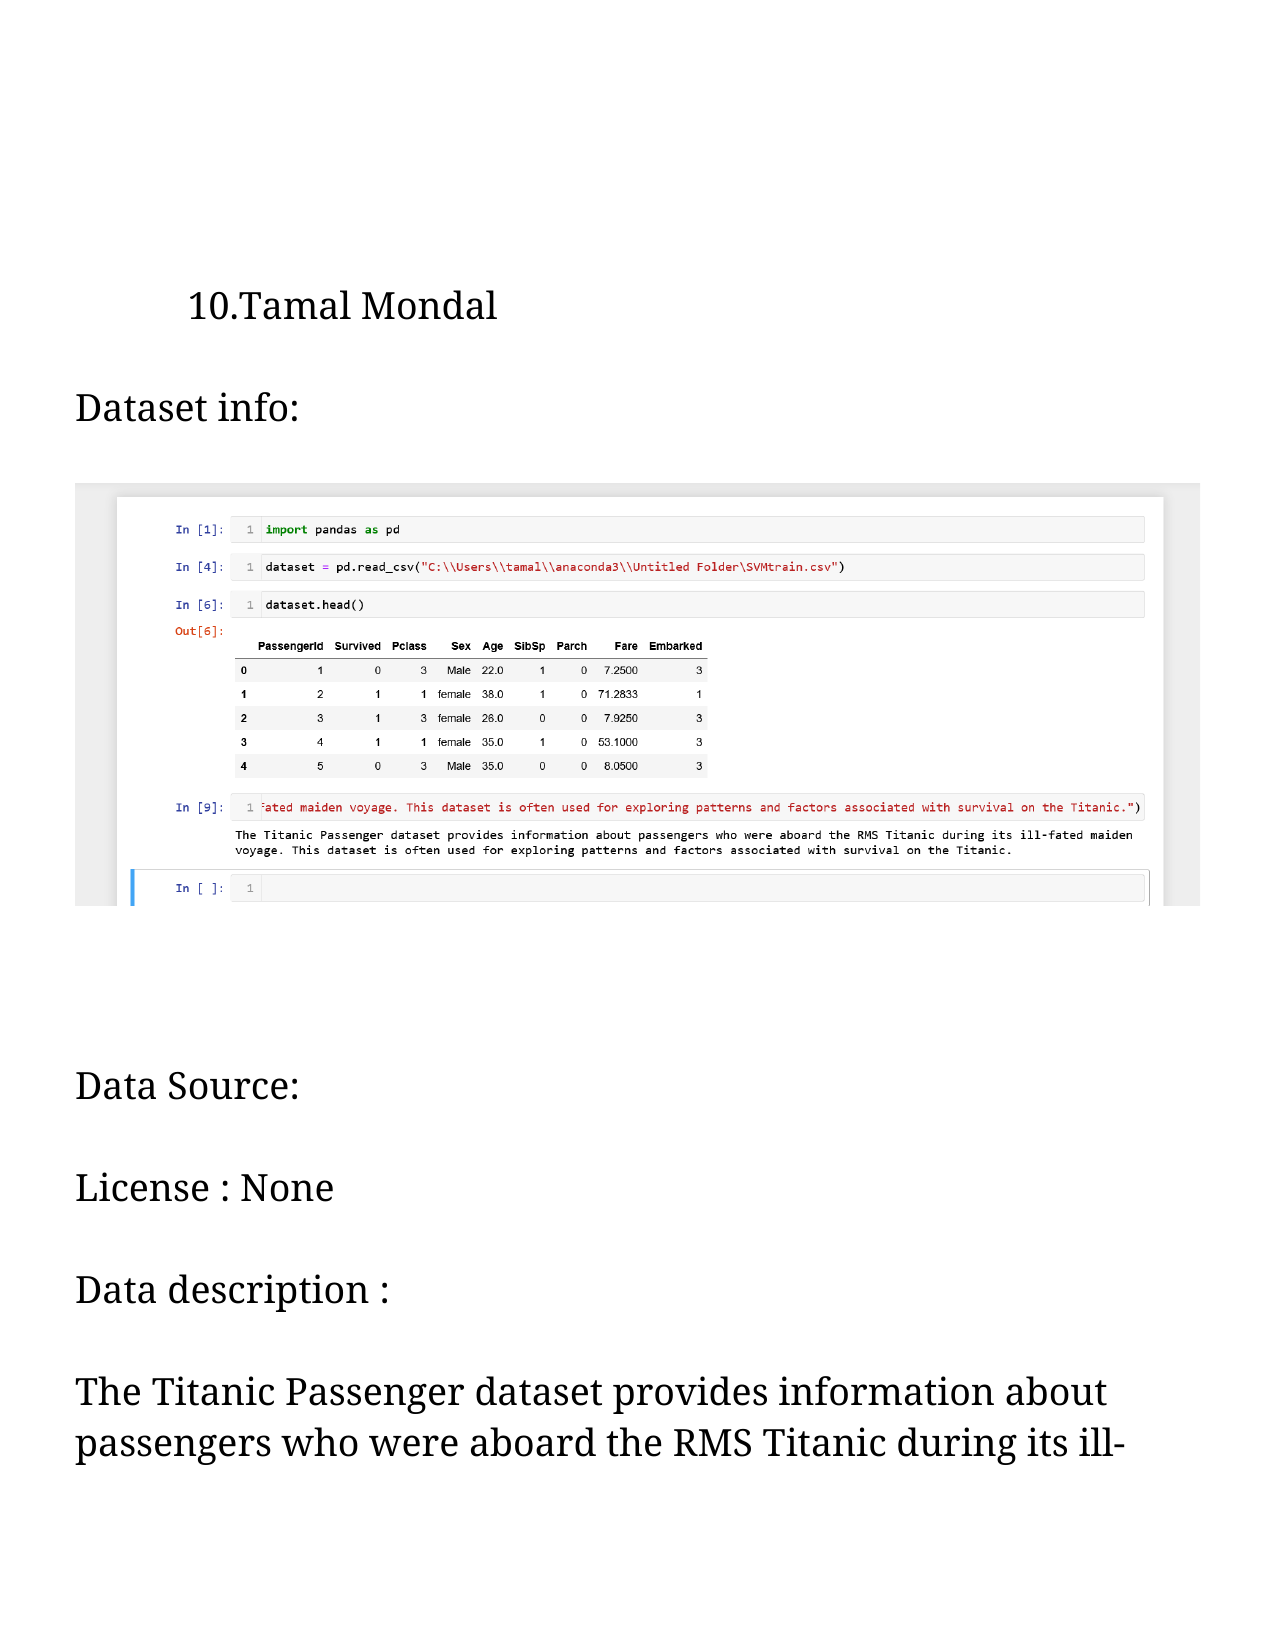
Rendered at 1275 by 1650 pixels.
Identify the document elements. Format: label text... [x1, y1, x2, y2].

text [75, 1365, 1200, 1467]
text Dataset info: [75, 381, 1200, 432]
text Data Source: [75, 1059, 1200, 1110]
text License : None [75, 1161, 1200, 1212]
picture [75, 483, 1200, 906]
text Data description : [75, 1263, 1200, 1314]
text 10.Tamal Mondal [187, 279, 1200, 330]
